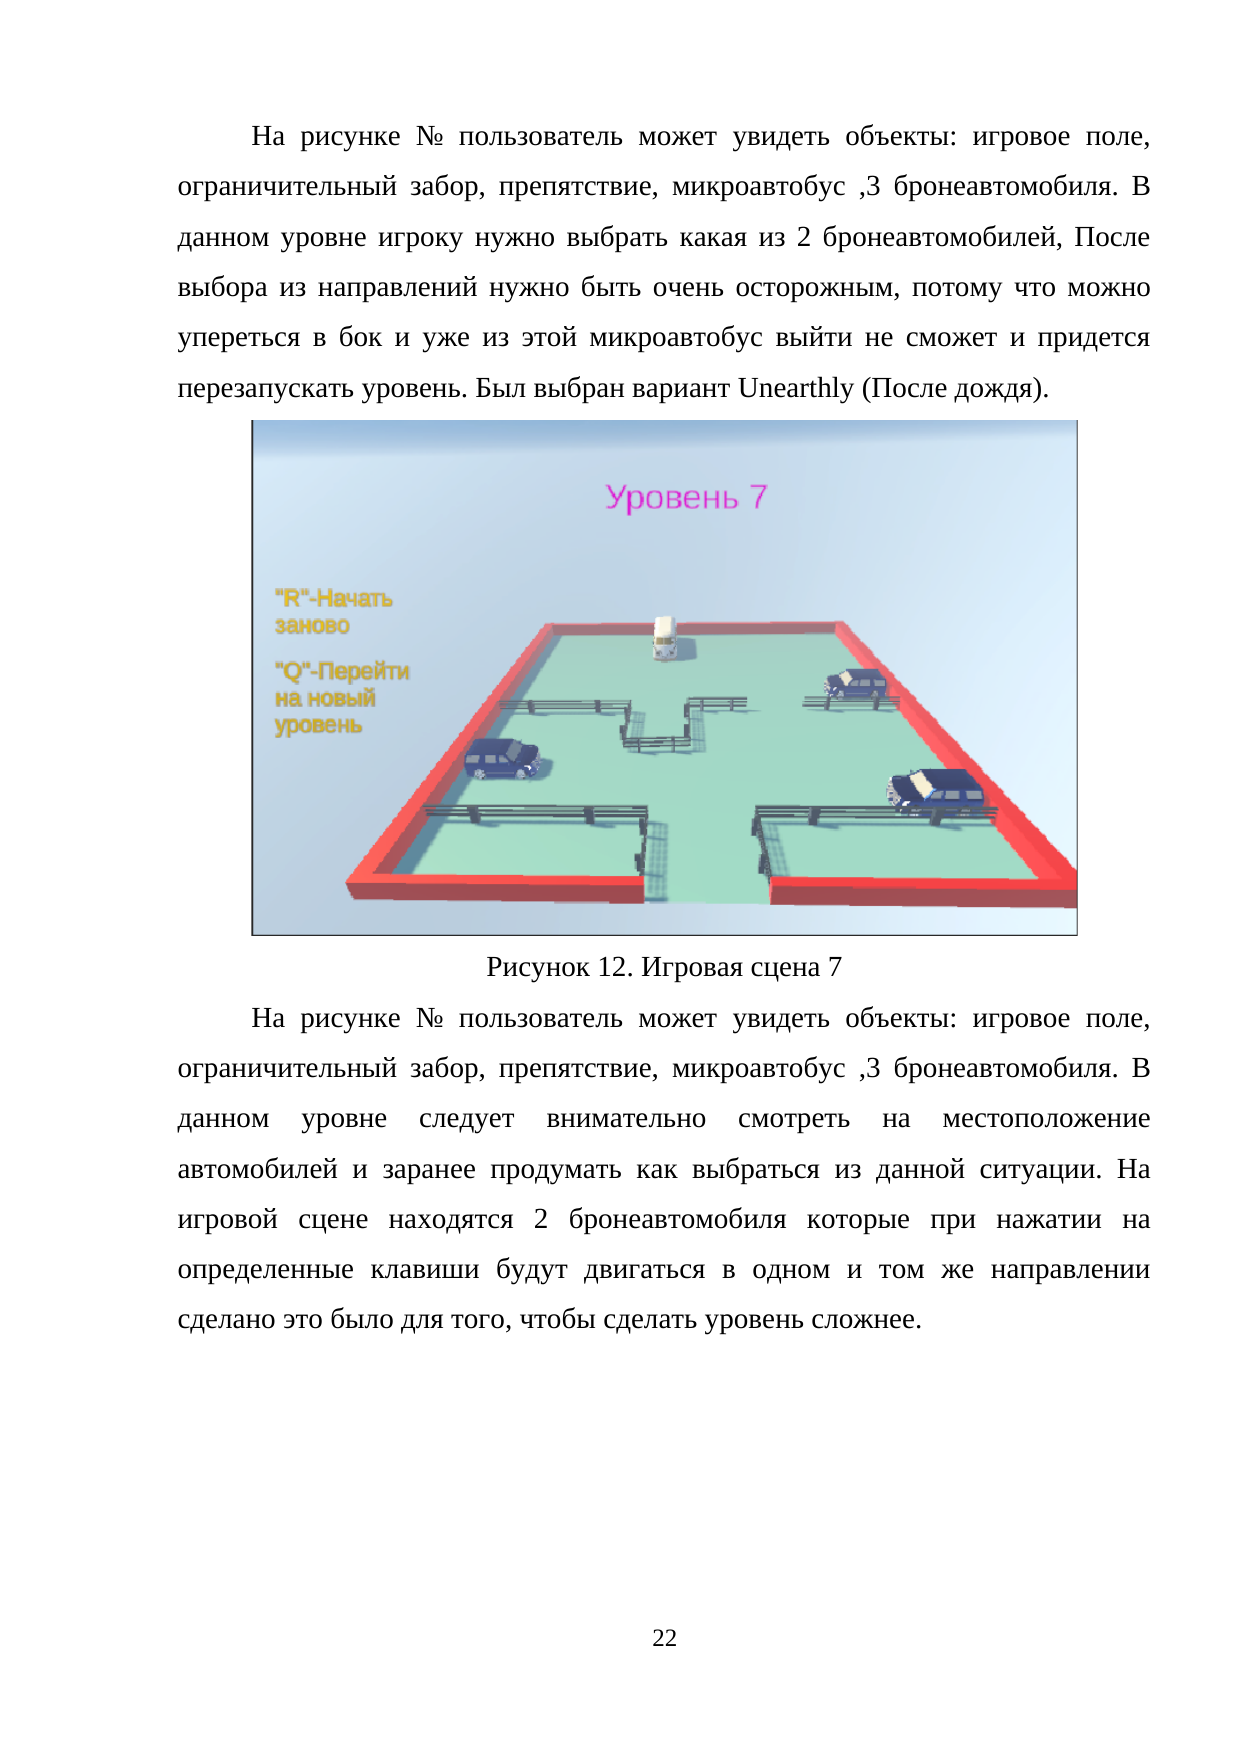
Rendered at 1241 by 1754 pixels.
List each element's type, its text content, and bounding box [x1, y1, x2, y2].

text На рисунке № пользователь может увидеть объекты: игровое поле, ограничительный забор, препятствие, микроавтобус ,3 бронеавтомобиля. В данном уровне игроку нужно выбрать какая из 2 бронеавтомобилей, После выбора из направлений нужно быть очень осторожным, потому что можно упереться в бок и уже из этой микроавтобус выйти не сможет и придется перезапускать уровень. Был выбран вариант Unearthly (После дождя). [177, 118, 1152, 403]
text На рисунке № пользователь может увидеть объекты: игровое поле, ограничительный забор, препятствие, микроавтобус ,3 бронеавтомобиля. В данном уровне следует внимательно смотреть на местоположение автомобилей и заранее продумать как выбраться из данной ситуации. На игровой сцене находятся 2 бронеавтомобиля которые при нажатии на определенные клавиши будут двигаться в одном и том же направлении сделано это было для того, чтобы сделать уровень сложнее. [177, 1000, 1152, 1335]
text Рисунок 12. Игровая сцена 7 [177, 949, 1152, 983]
picture [251, 420, 1078, 936]
